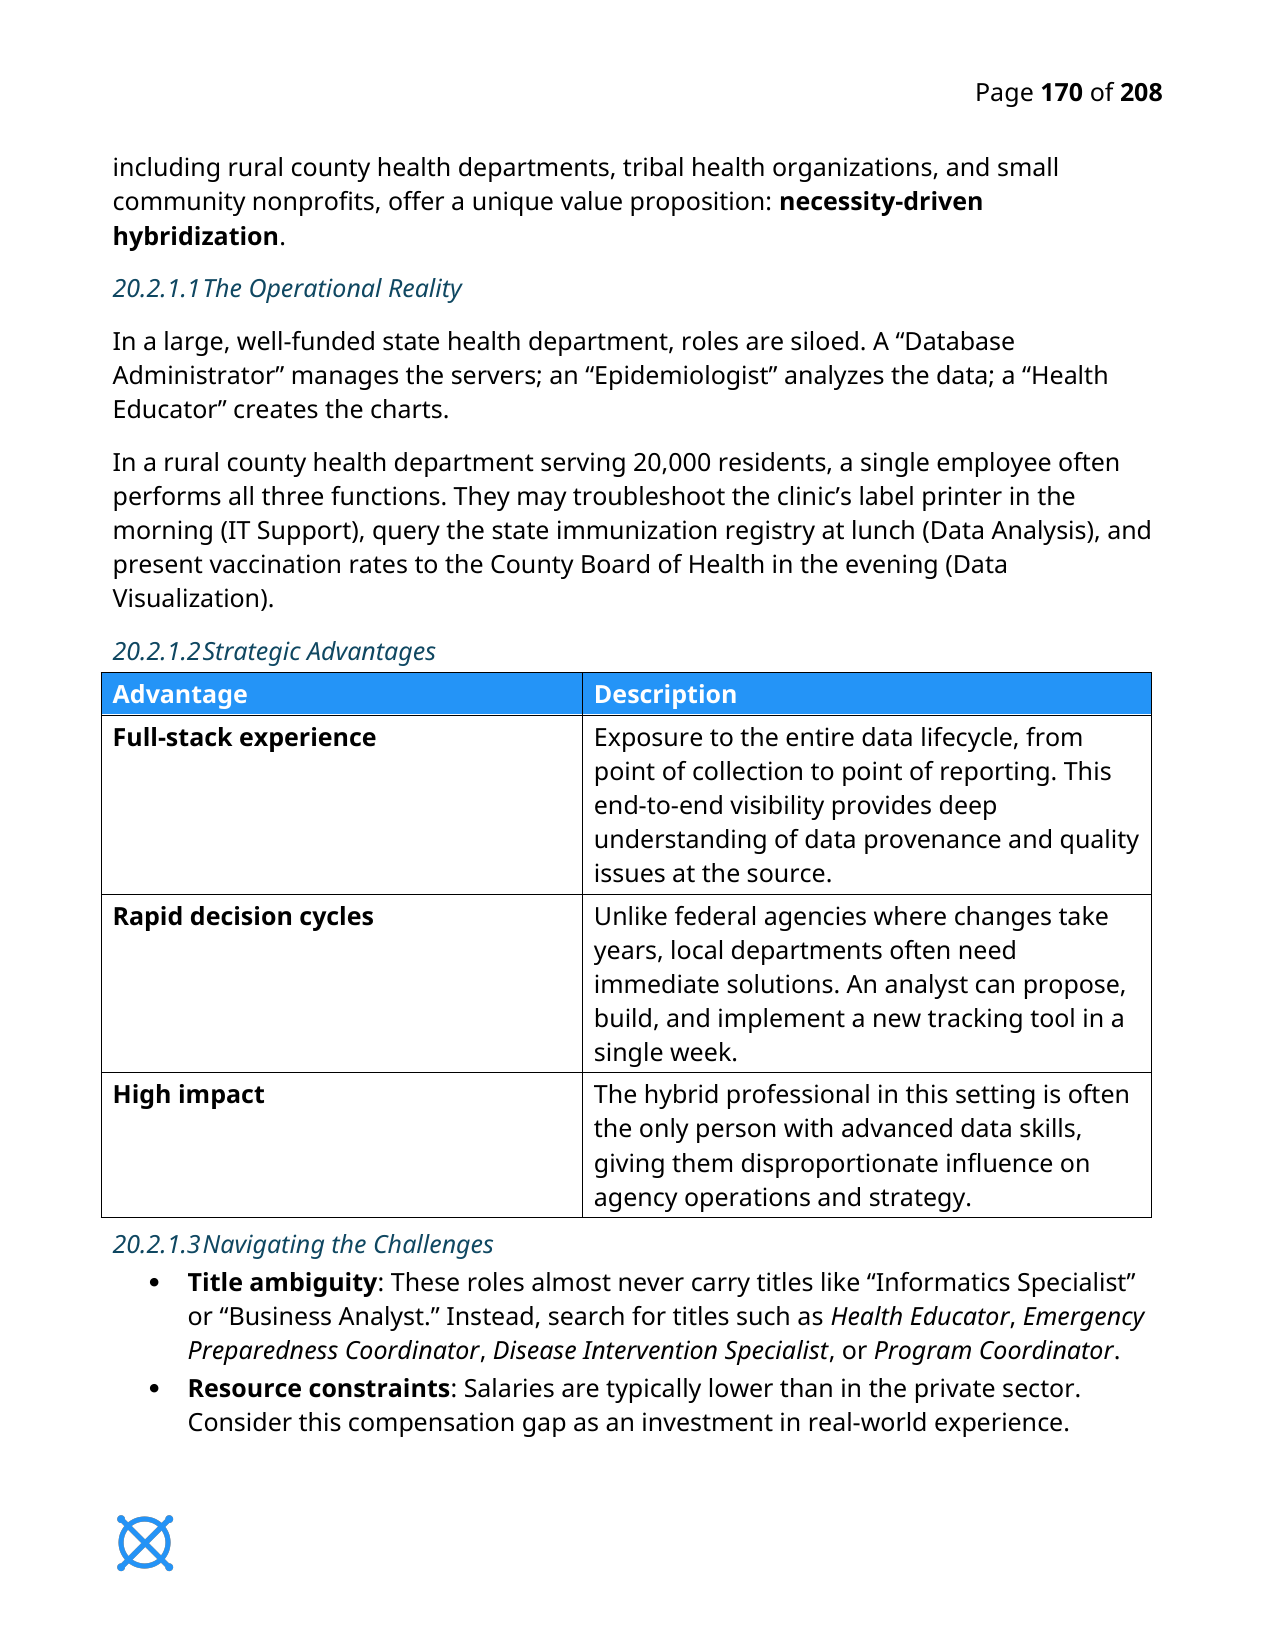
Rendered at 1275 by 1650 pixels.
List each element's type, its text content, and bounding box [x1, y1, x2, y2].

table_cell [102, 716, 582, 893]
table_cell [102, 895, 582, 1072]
list Title ambiguity: These roles almost never carry titles like “Informatics Specialist” or “Business Analyst.” Instead, search for titles such as Health Educator, Emergency Preparedness Coordinator, Disease Intervention Specialist, or Program Coordinator. [150, 1265, 1162, 1367]
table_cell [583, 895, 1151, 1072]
subtitle Strategic Advantages [112, 634, 1162, 668]
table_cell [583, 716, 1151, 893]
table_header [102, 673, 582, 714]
list Resource constraints: Salaries are typically lower than in the private sector. Consider this compensation gap as an investment in real-world experience. [150, 1371, 1162, 1439]
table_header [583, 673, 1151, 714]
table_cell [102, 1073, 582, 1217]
picture [112, 1511, 177, 1575]
subtitle Navigating the Challenges [112, 1226, 1162, 1261]
text In a large, well-funded state health department, roles are siloed. A “Database Administrator” manages the servers; an “Epidemiologist” analyzes the data; a “Health Educator” creates the charts. [112, 324, 1162, 426]
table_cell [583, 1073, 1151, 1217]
text In a rural county health department serving 20,000 residents, a single employee often performs all three functions. They may troubleshoot the clinic’s label printer in the morning (IT Support), query the state immunization registry at lunch (Data Analysis), and present vaccination rates to the County Board of Health in the evening (Data Visualization). [112, 445, 1162, 615]
subtitle The Operational Reality [112, 271, 1162, 305]
